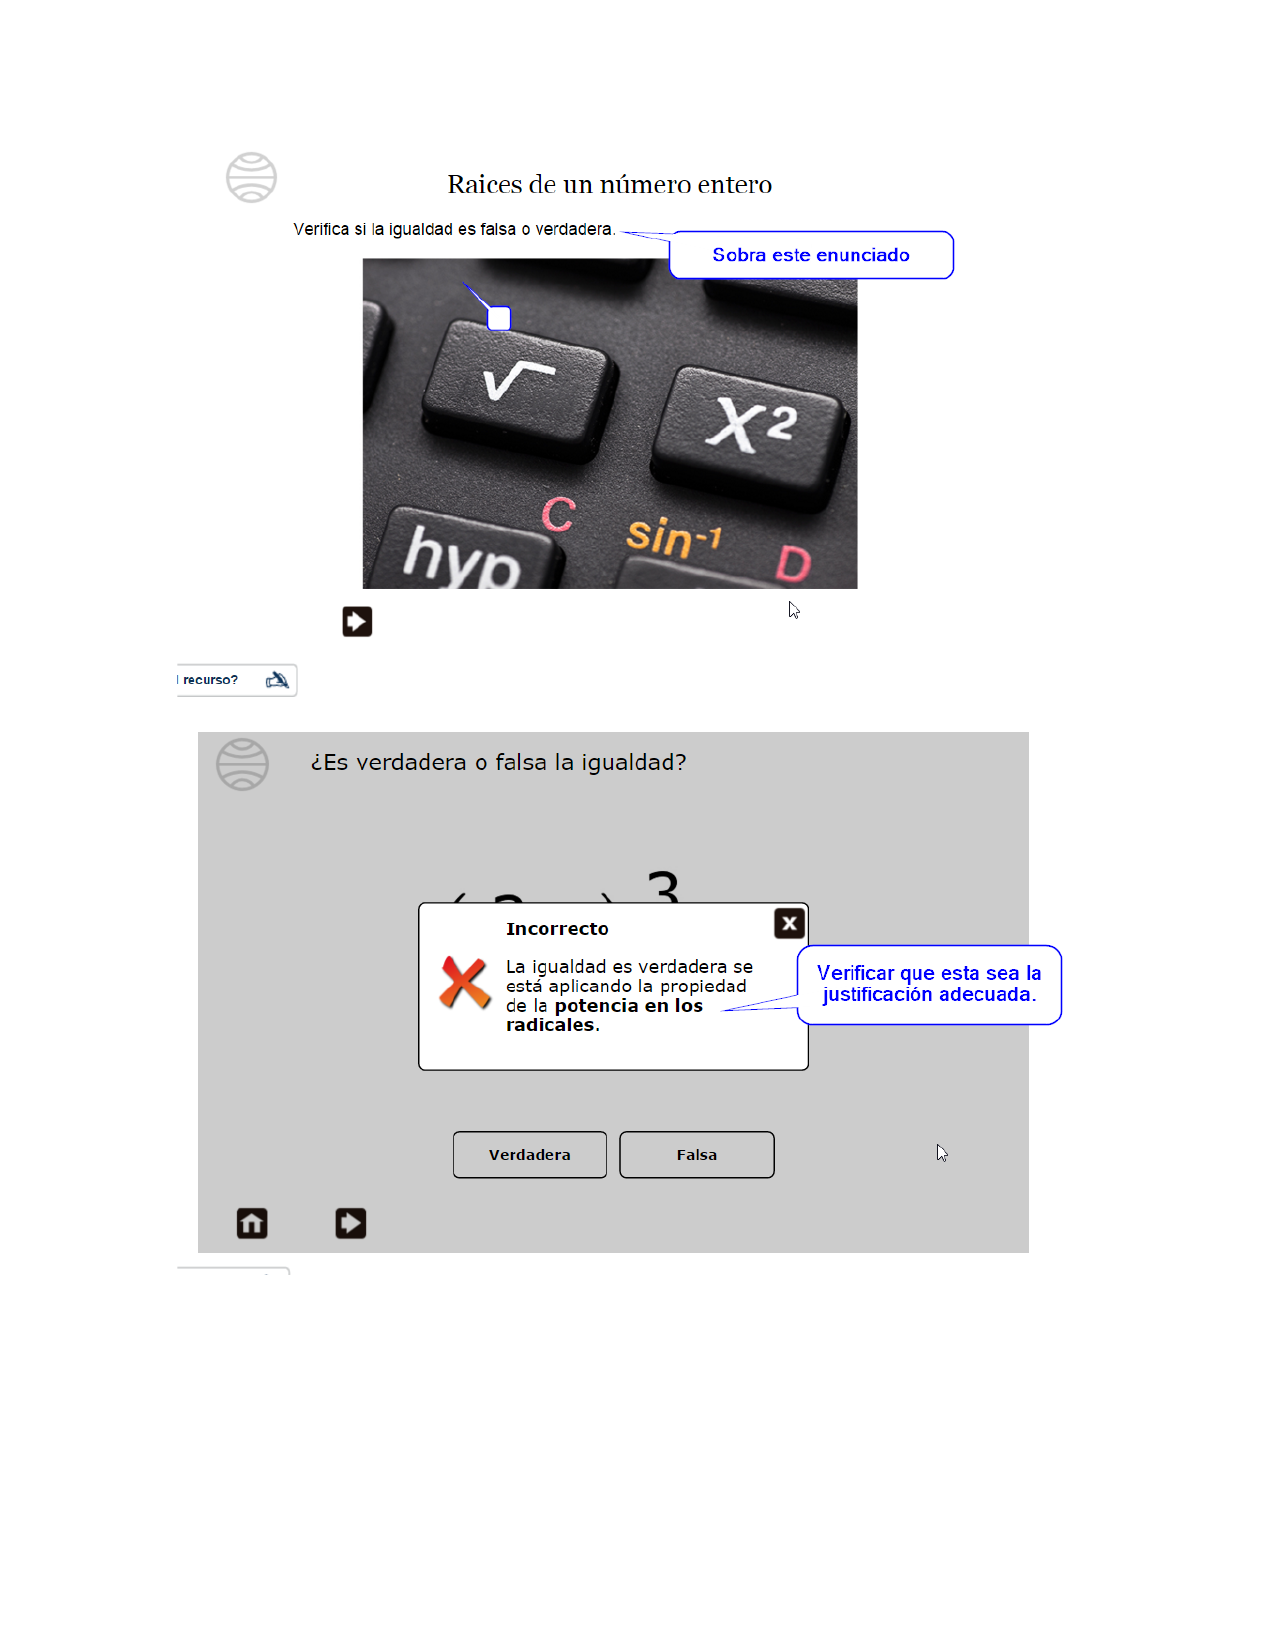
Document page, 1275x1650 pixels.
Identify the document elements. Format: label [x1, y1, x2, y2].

picture [177, 147, 1098, 714]
picture [177, 732, 1098, 1275]
